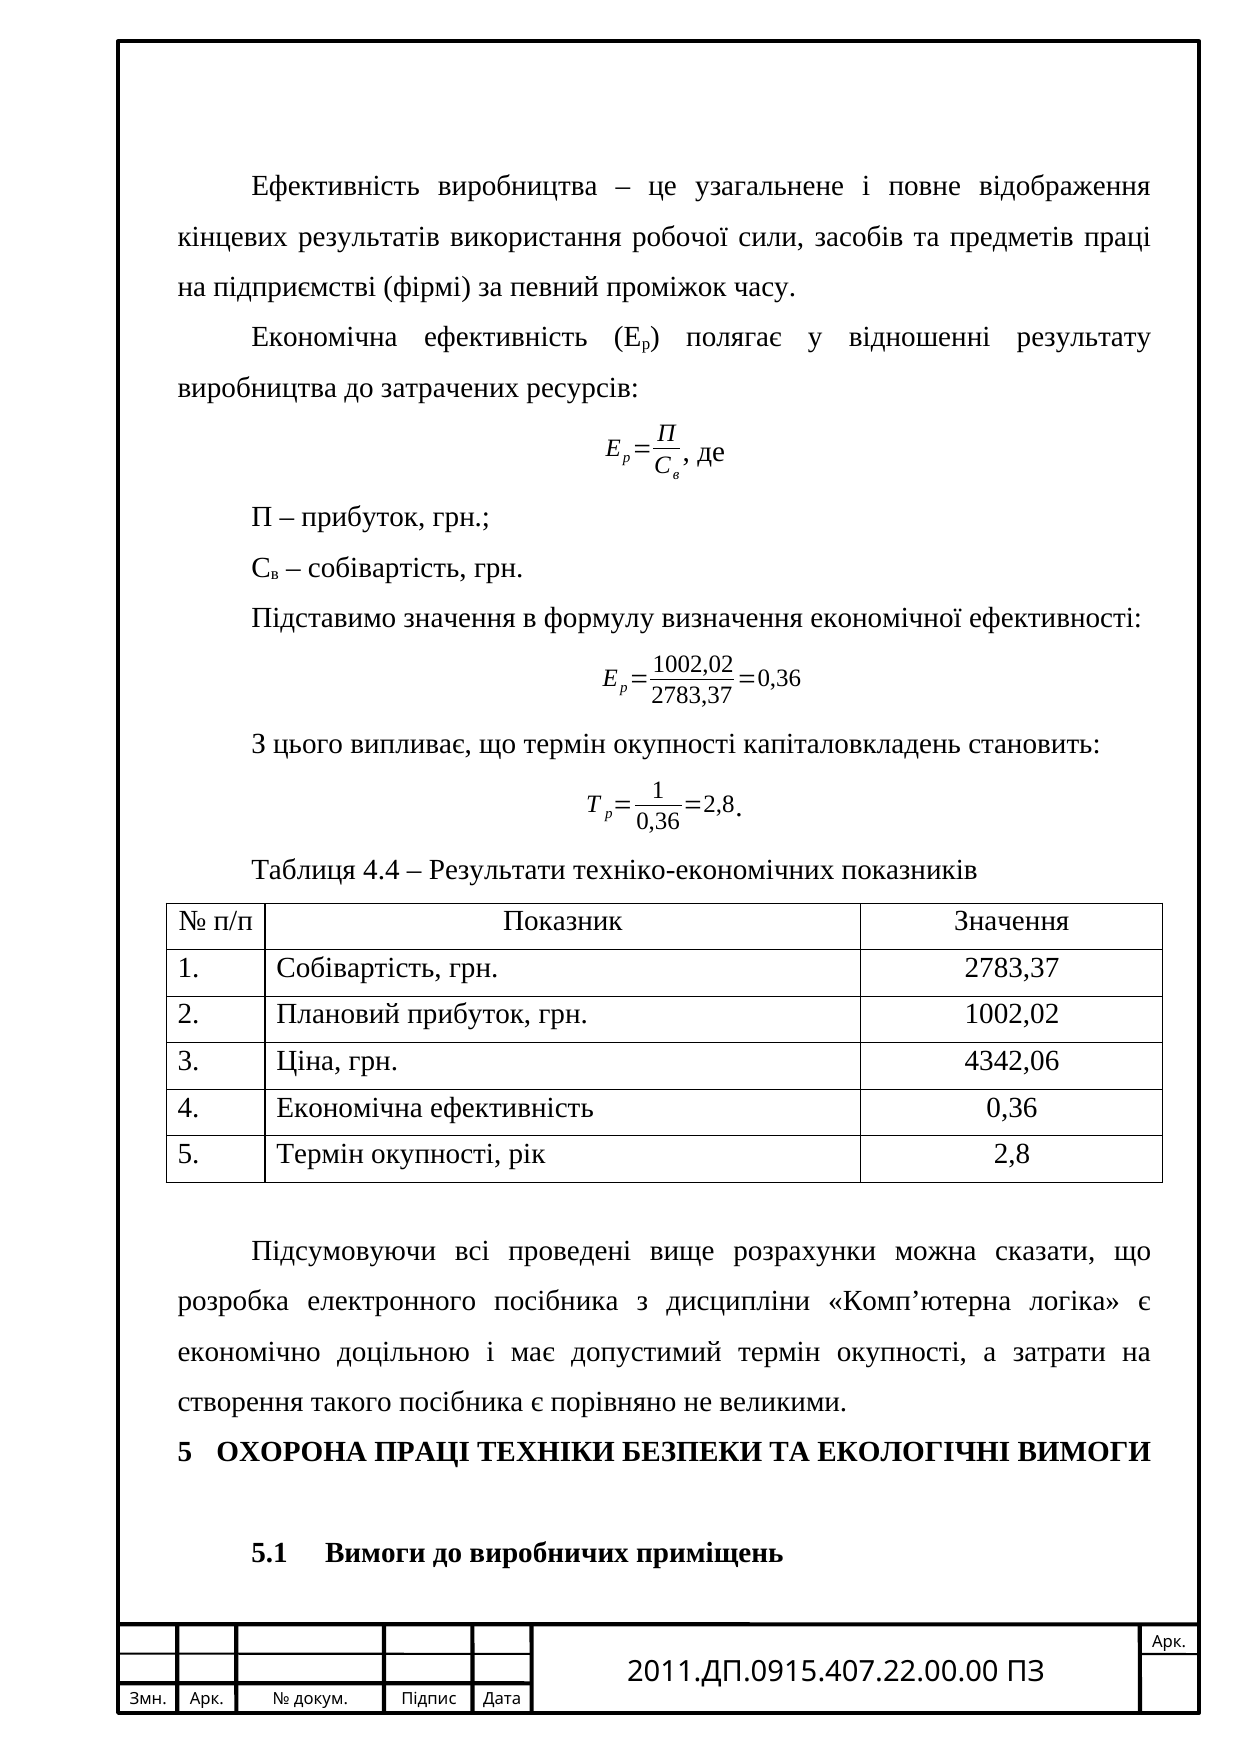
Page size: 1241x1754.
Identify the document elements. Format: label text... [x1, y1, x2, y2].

text Економічна ефективність (Ер) полягає у відношенні результату виробництва до затрачених ресурсів: [177, 319, 1152, 403]
table_cell 2783,37 [861, 950, 1162, 996]
table_cell Економічна ефективність [266, 1090, 860, 1135]
text З цього випливає, що термін окупності капіталовкладень становить: [177, 726, 1152, 760]
table_cell 5. [167, 1136, 264, 1182]
table_cell 1002,02 [861, 997, 1162, 1042]
table_header Показник [266, 904, 860, 949]
table_cell Плановий прибуток, грн. [266, 997, 860, 1042]
table_cell 4. [167, 1090, 264, 1135]
text Св – собівартість, грн. [177, 550, 1152, 583]
table_cell 2,8 [861, 1136, 1162, 1182]
table_header № п/п [167, 904, 264, 949]
table_cell Ціна, грн. [266, 1043, 860, 1089]
table_cell 3. [167, 1043, 264, 1089]
table_cell Собівартість, грн. [266, 950, 860, 996]
text Таблиця 4.4 – Результати техніко-економічних показників [177, 852, 1152, 886]
list ОХОРОНА ПРАЦІ ТЕХНІКИ БЕЗПЕКИ ТА ЕКОЛОГІЧНІ ВИМОГИ [177, 1434, 1152, 1468]
text Підсумовуючи всі проведені вище розрахунки можна сказати, що розробка електронного посібника з дисципліни «Комп’ютерна логіка» є економічно доцільною і має допустимий термін окупності, а затрати на створення такого посібника є порівняно не великими. [177, 1233, 1152, 1418]
table_header Значення [861, 904, 1162, 949]
table_cell 1. [167, 950, 264, 996]
table_cell 4342,06 [861, 1043, 1162, 1089]
text П – прибуток, грн.; [177, 499, 1152, 533]
table_cell 0,36 [861, 1090, 1162, 1135]
text , де [177, 420, 1152, 483]
table_cell 2. [167, 997, 264, 1042]
text Підставимо значення в формулу визначення економічної ефективності: [177, 600, 1152, 634]
list Вимоги до виробничих приміщень [177, 1535, 1152, 1569]
text Ефективність виробництва – це узагальнене і повне відображення кінцевих результатів використання робочої сили, засобів та предметів праці на підприємстві (фірмі) за певний проміжок часу. [177, 168, 1152, 303]
table_cell Термін окупності, рік [266, 1136, 860, 1182]
text . [177, 776, 1152, 835]
